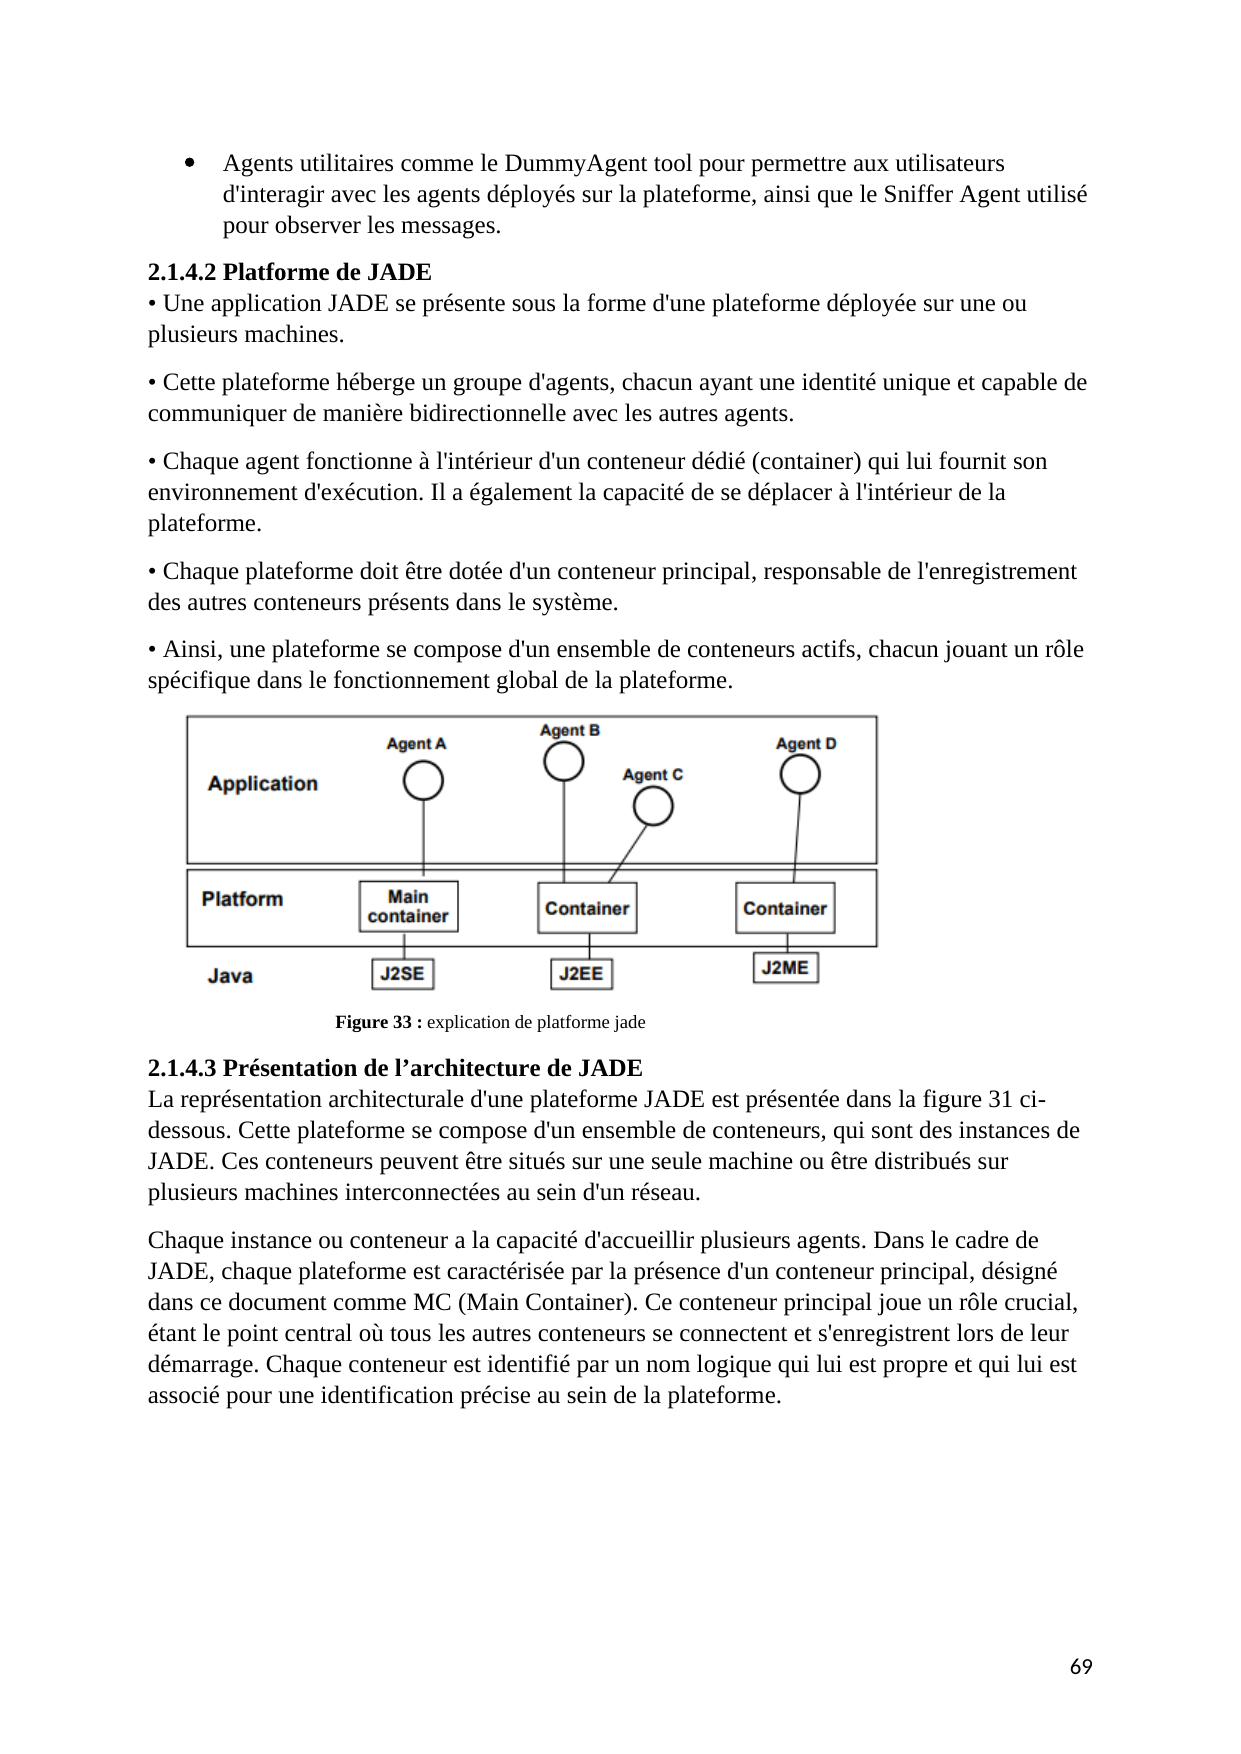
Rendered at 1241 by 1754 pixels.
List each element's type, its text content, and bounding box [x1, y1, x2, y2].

text La représentation architecturale d'une plateforme JADE est présentée dans la figure 31 ci-dessous. Cette plateforme se compose d'un ensemble de conteneurs, qui sont des instances de JADE. Ces conteneurs peuvent être situés sur une seule machine ou être distribués sur plusieurs machines interconnectées au sein d'un réseau. [148, 1084, 1093, 1206]
text • Cette plateforme héberge un groupe d'agents, chacun ayant une identité unique et capable de communiquer de manière bidirectionnelle avec les autres agents. [148, 367, 1093, 427]
text • Chaque agent fonctionne à l'intérieur d'un conteneur dédié (container) qui lui fournit son environnement d'exécution. Il a également la capacité de se déplacer à l'intérieur de la plateforme. [148, 446, 1093, 537]
text • Chaque plateforme doit être dotée d'un conteneur principal, responsable de l'enregistrement des autres conteneurs présents dans le système. [148, 556, 1093, 616]
text • Une application JADE se présente sous la forme d'une plateforme déployée sur une ou plusieurs machines. [148, 288, 1093, 348]
text Figure 33 : explication de platforme jade [148, 1011, 1093, 1032]
list Agents utilitaires comme le DummyAgent tool pour permettre aux utilisateurs d'interagir avec les agents déployés sur la plateforme, ainsi que le Sniffer Agent utilisé pour observer les messages. [185, 148, 1093, 238]
picture [147, 696, 904, 992]
subtitle Platforme de JADE [148, 257, 1093, 286]
text Chaque instance ou conteneur a la capacité d'accueillir plusieurs agents. Dans le cadre de JADE, chaque plateforme est caractérisée par la présence d'un conteneur principal, désigné dans ce document comme MC (Main Container). Ce conteneur principal joue un rôle crucial, étant le point central où tous les autres conteneurs se connectent et s'enregistrent lors de leur démarrage. Chaque conteneur est identifié par un nom logique qui lui est propre et qui lui est associé pour une identification précise au sein de la plateforme. [148, 1225, 1093, 1409]
subtitle Présentation de l’architecture de JADE [148, 1053, 1093, 1082]
